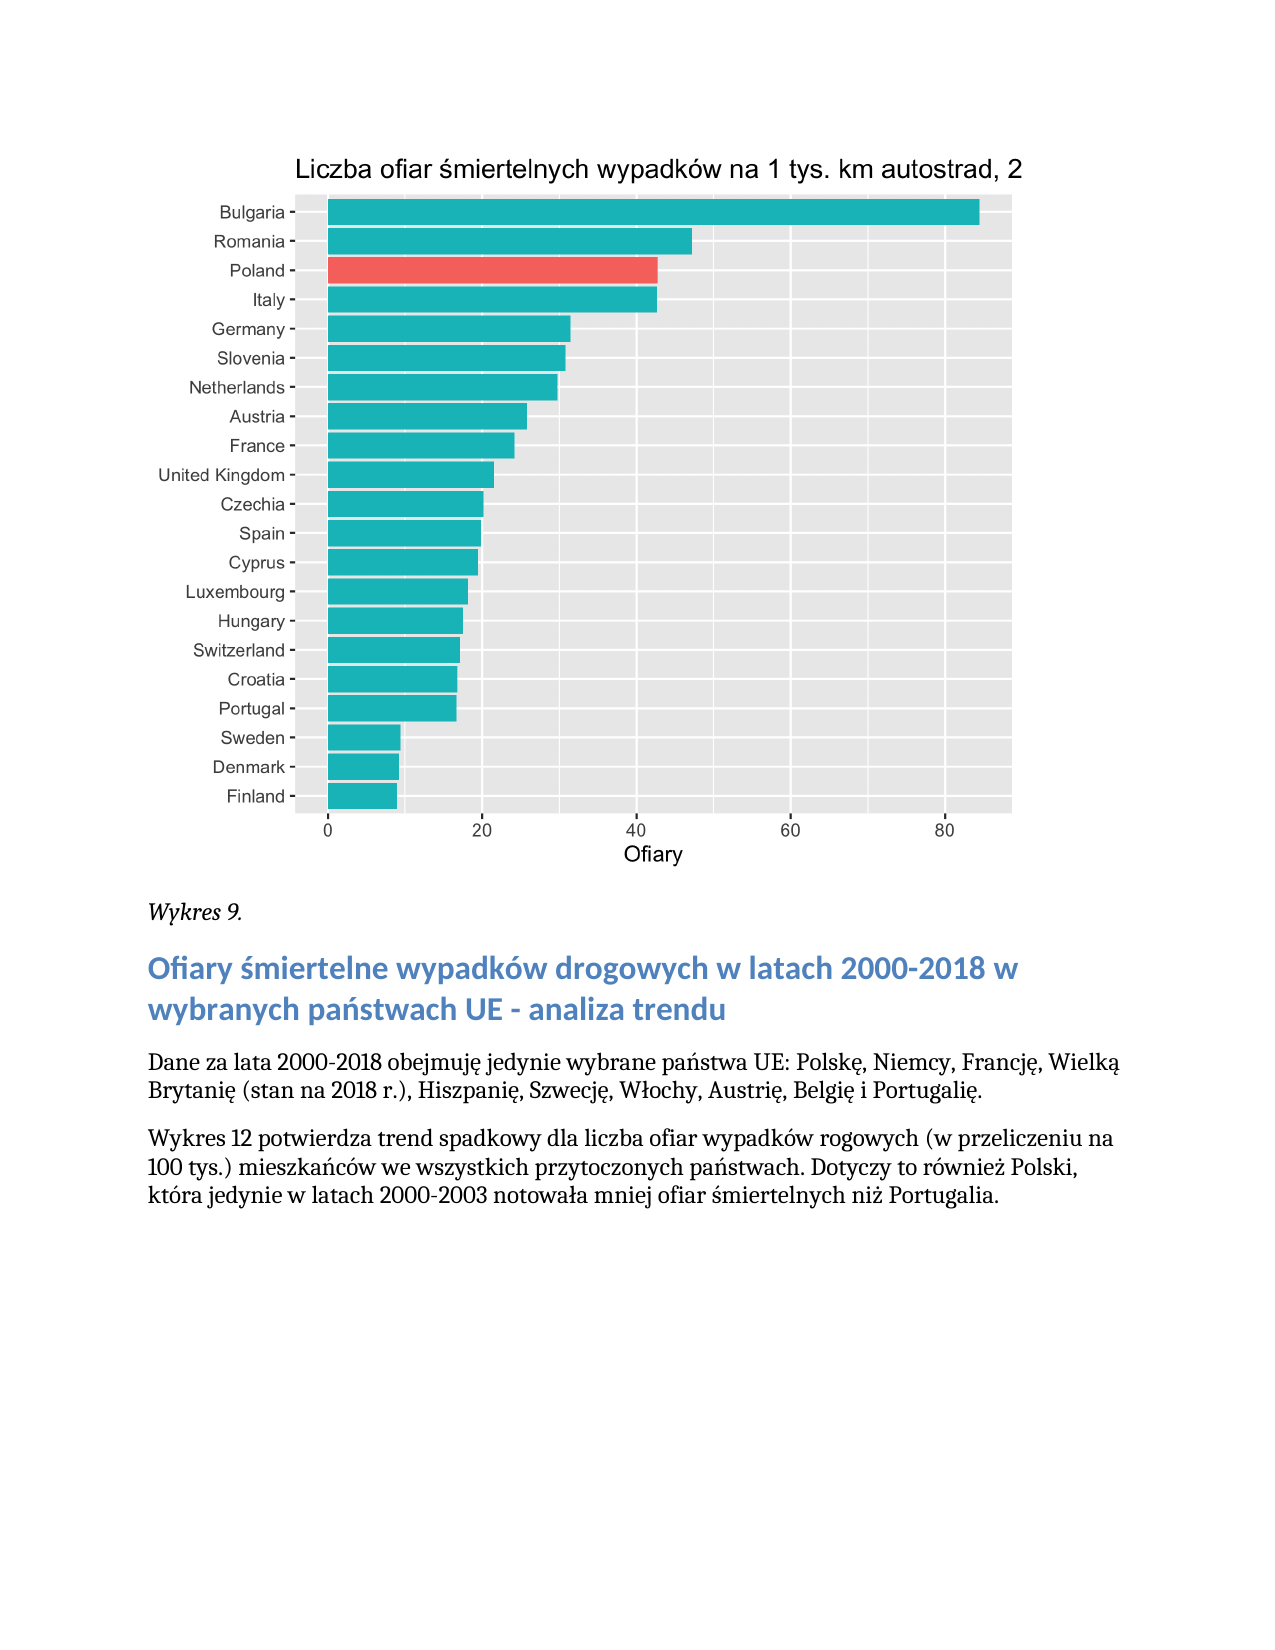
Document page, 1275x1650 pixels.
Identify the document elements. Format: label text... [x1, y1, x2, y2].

text Wykres 9. [148, 898, 1127, 926]
text Wykres 12 potwierdza trend spadkowy dla liczba ofiar wypadków rogowych (w przeliczeniu na 100 tys.) mieszkańców we wszystkich przytoczonych państwach. Dotyczy to również Polski, która jedynie w latach 2000-2003 notowała mniej ofiar śmiertelnych niż Portugalia. [148, 1124, 1127, 1210]
subtitle Ofiary śmiertelne wypadków drogowych w latach 2000-2018 w wybranych państwach UE - analiza trendu [148, 947, 1127, 1029]
text Dane za lata 2000-2018 obejmuję jedynie wybrane państwa UE: Polskę, Niemcy, Francję, Wielką Brytanię (stan na 2018 r.), Hiszpanię, Szwecję, Włochy, Austrię, Belgię i Portugalię. [148, 1047, 1127, 1105]
picture [147, 147, 1023, 877]
